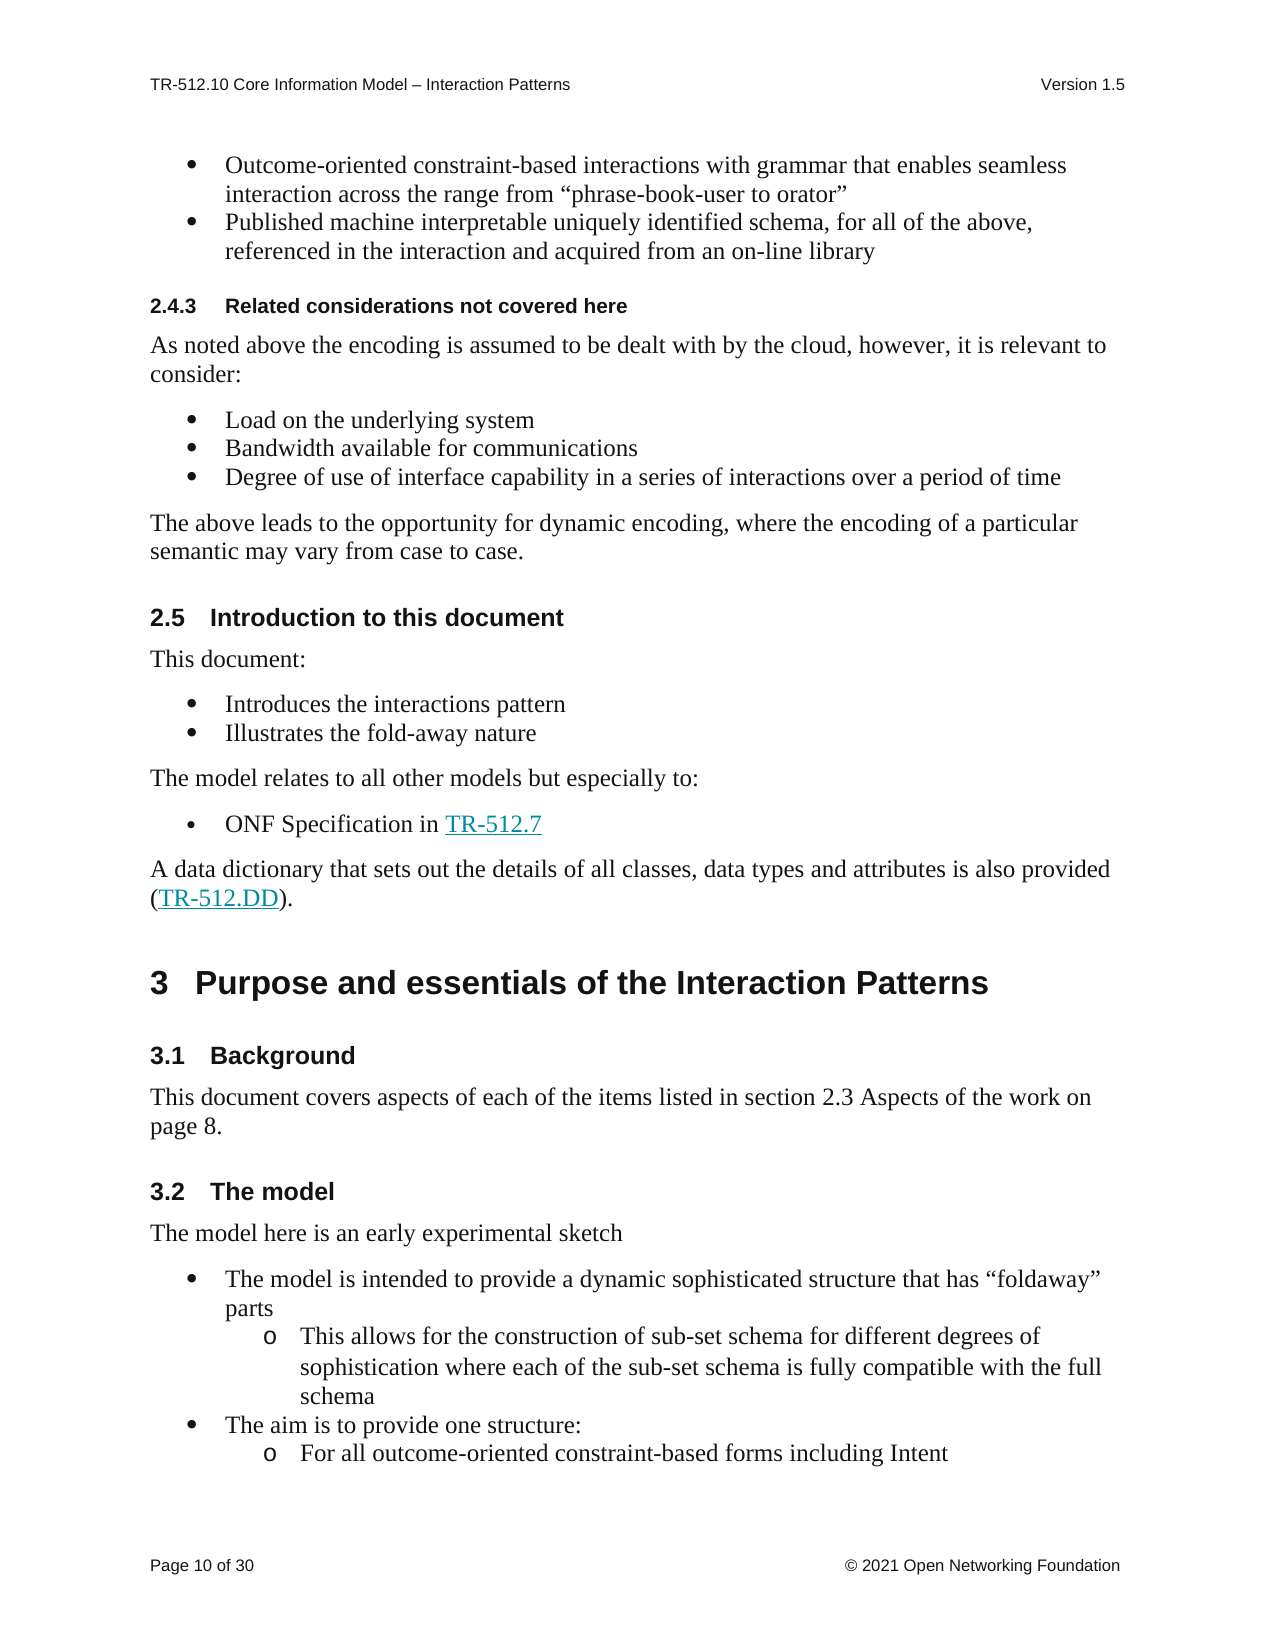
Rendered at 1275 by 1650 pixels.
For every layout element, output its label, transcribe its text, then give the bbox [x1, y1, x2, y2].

list Published machine interpretable uniquely identified schema, for all of the above, referenced in the interaction and acquired from an on-line library [187, 207, 1125, 265]
subtitle Background [150, 1041, 1125, 1070]
list Load on the underlying system [187, 405, 1125, 433]
list Outcome-oriented constraint-based interactions with grammar that enables seamless interaction across the range from “phrase-book-user to orator” [187, 150, 1125, 207]
list Introduces the interactions pattern [187, 689, 1125, 718]
text The model relates to all other models but especially to: [150, 763, 1125, 792]
subtitle Related considerations not covered here [150, 294, 1125, 318]
list Bandwidth available for communications [187, 433, 1125, 462]
text The above leads to the opportunity for dynamic encoding, where the encoding of a particular semantic may vary from case to case. [150, 508, 1125, 565]
text This document covers aspects of each of the items listed in section 2.3 Aspects of the work on page 8. [150, 1082, 1125, 1140]
list Illustrates the fold-away nature [187, 718, 1125, 747]
text This document: [150, 644, 1125, 673]
list Degree of use of interface capability in a series of interactions over a period of time [187, 462, 1125, 491]
list ONF Specification in TR-512.7 [187, 809, 1125, 838]
text A data dictionary that sets out the details of all classes, data types and attributes is also provided (TR-512.DD). [150, 854, 1125, 912]
text The model here is an early experimental sketch [150, 1218, 1125, 1247]
list The aim is to provide one structure: [187, 1410, 1125, 1438]
list The model is intended to provide a dynamic sophisticated structure that has “foldaway” parts [187, 1264, 1125, 1321]
subtitle Purpose and essentials of the Interaction Patterns [150, 958, 1125, 1003]
text As noted above the encoding is assumed to be dealt with by the cloud, however, it is relevant to consider: [150, 331, 1125, 388]
subtitle Introduction to this document [150, 603, 1125, 631]
list This allows for the construction of sub-set schema for different degrees of sophistication where each of the sub-set schema is fully compatible with the full schema [262, 1321, 1125, 1410]
subtitle The model [150, 1177, 1125, 1206]
list For all outcome-oriented constraint-based forms including Intent [262, 1438, 1125, 1469]
